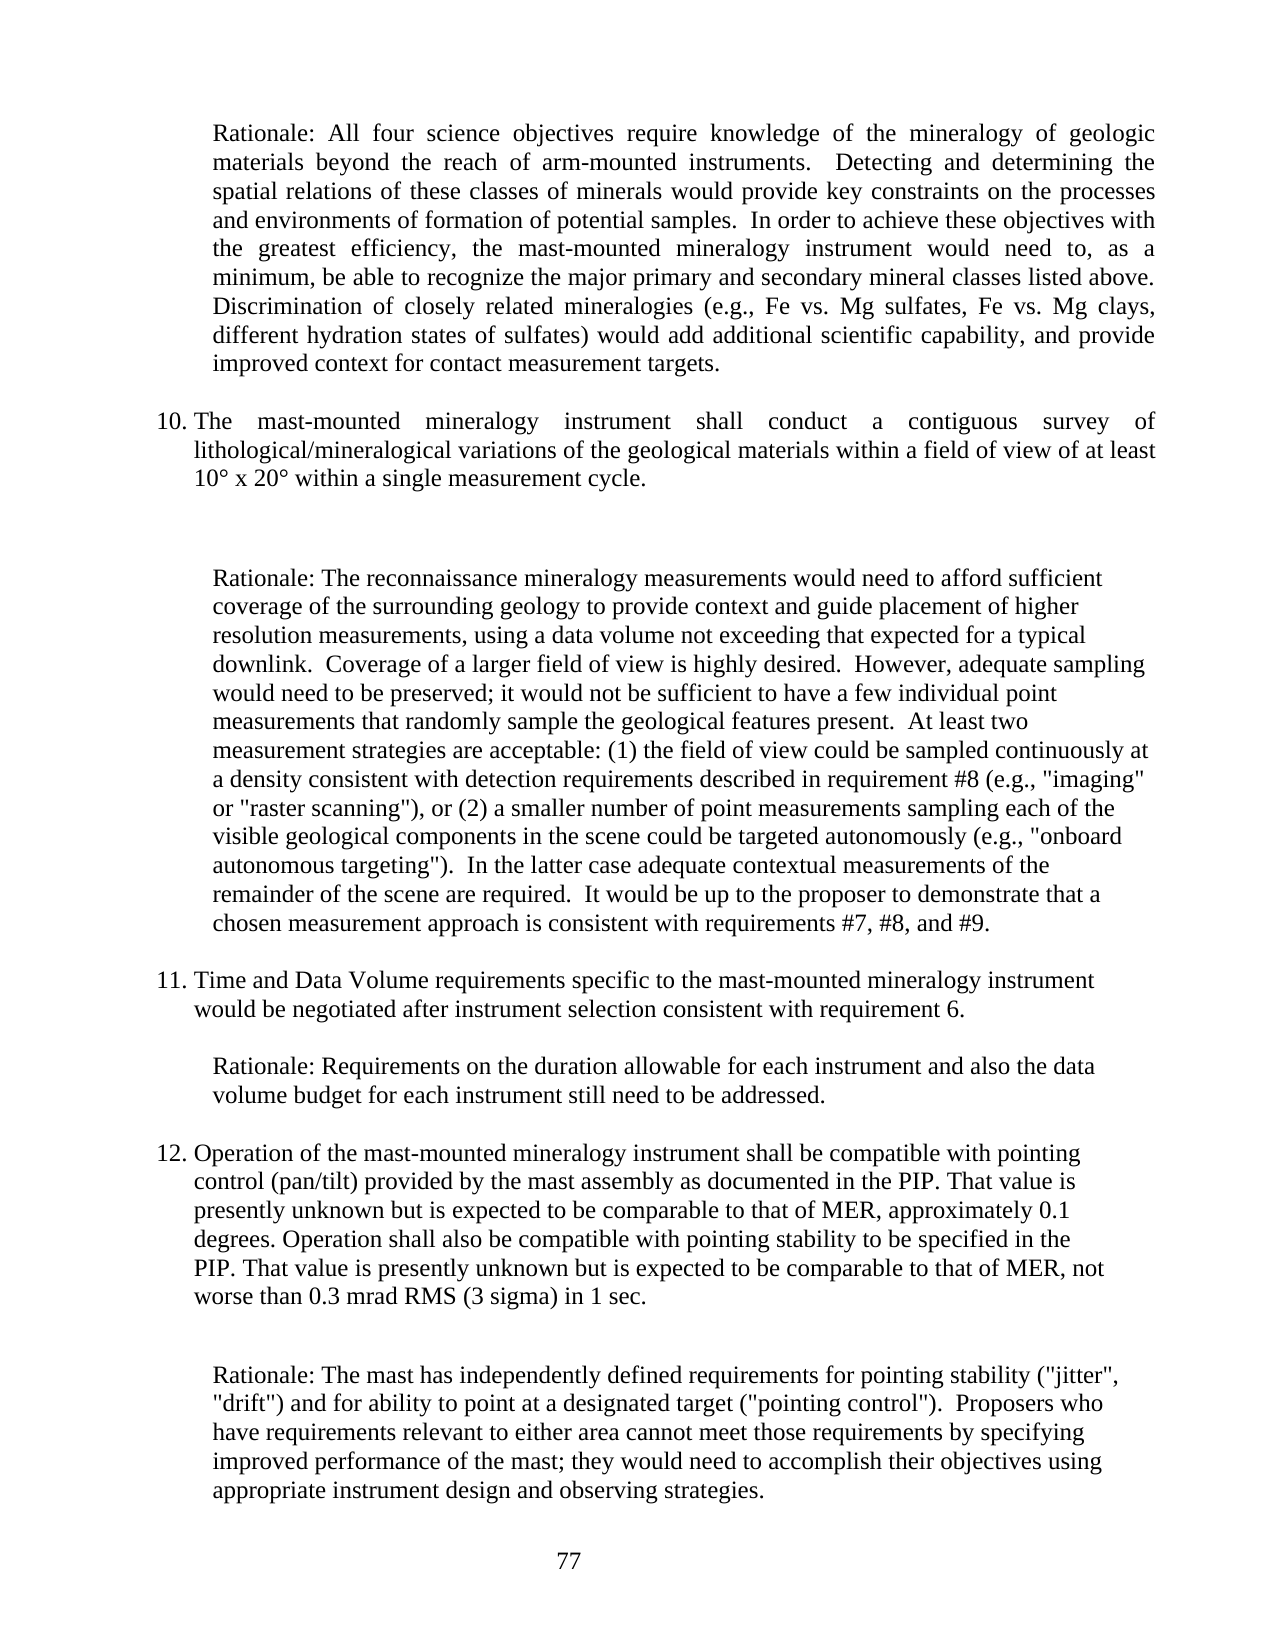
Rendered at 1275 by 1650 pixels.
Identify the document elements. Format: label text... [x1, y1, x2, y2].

text Rationale: The reconnaissance mineralogy measurements would need to afford sufficient coverage of the surrounding geology to provide context and guide placement of higher resolution measurements, using a data volume not exceeding that expected for a typical downlink. Coverage of a larger field of view is highly desired. However, adequate sampling would need to be preserved; it would not be sufficient to have a few individual point measurements that randomly sample the geological features present. At least two measurement strategies are acceptable: (1) the field of view could be sampled continuously at a density consistent with detection requirements described in requirement #8 (e.g., "imaging" or "raster scanning"), or (2) a smaller number of point measurements sampling each of the visible geological components in the scene could be targeted autonomously (e.g., "onboard autonomous targeting"). In the latter case adequate contextual measurements of the remainder of the scene are required. It would be up to the proposer to demonstrate that a chosen measurement approach is consistent with requirements #7, #8, and #9. [212, 563, 1156, 936]
list The mast-mounted mineralogy instrument shall conduct a contiguous survey of lithological/mineralogical variations of the geological materials within a field of view of at least 10° x 20° within a single measurement cycle. [156, 406, 1156, 492]
list Time and Data Volume requirements specific to the mast-mounted mineralogy instrument would be negotiated after instrument selection consistent with requirement 6. [156, 965, 1156, 1023]
text Rationale: All four science objectives require knowledge of the mineralogy of geologic materials beyond the reach of arm-mounted instruments. Detecting and determining the spatial relations of these classes of minerals would provide key constraints on the processes and environments of formation of potential samples. In order to achieve these objectives with the greatest efficiency, the mast-mounted mineralogy instrument would need to, as a minimum, be able to recognize the major primary and secondary mineral classes listed above. Discrimination of closely related mineralogies (e.g., Fe vs. Mg sulfates, Fe vs. Mg clays, different hydration states of sulfates) would add additional scientific capability, and provide improved context for contact measurement targets. [212, 118, 1156, 377]
text Rationale: The mast has independently defined requirements for pointing stability ("jitter", "drift") and for ability to point at a designated target ("pointing control"). Proposers who have requirements relevant to either area cannot meet those requirements by specifying improved performance of the mast; they would need to accomplish their objectives using appropriate instrument design and observing strategies. [212, 1360, 1156, 1503]
text Rationale: Requirements on the duration allowable for each instrument and also the data volume budget for each instrument still need to be addressed. [212, 1051, 1156, 1109]
list Operation of the mast-mounted mineralogy instrument shall be compatible with pointing control (pan/tilt) provided by the mast assembly as documented in the PIP. That value is presently unknown but is expected to be comparable to that of MER, approximately 0.1 degrees. Operation shall also be compatible with pointing stability to be specified in the PIP. That value is presently unknown but is expected to be comparable to that of MER, not worse than 0.3 mrad RMS (3 sigma) in 1 sec. [156, 1138, 1156, 1310]
